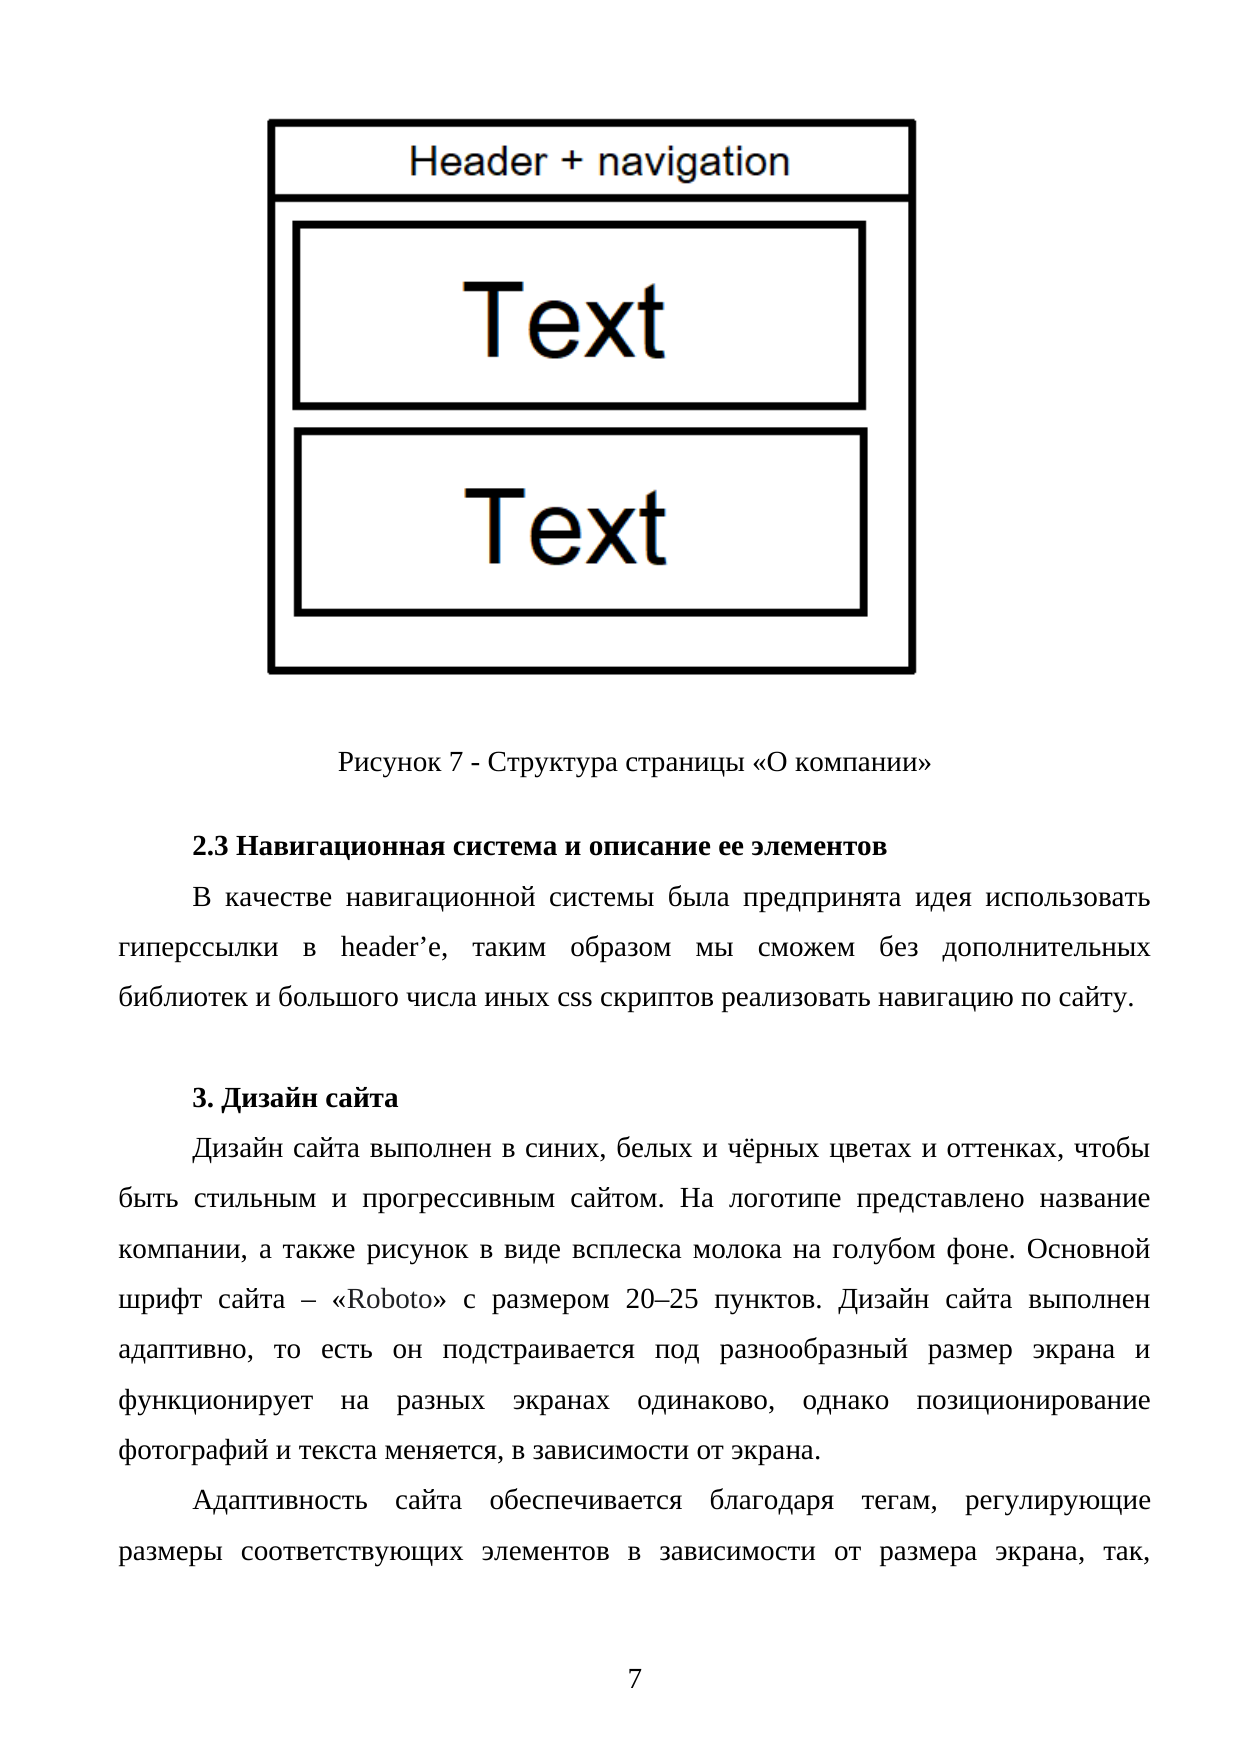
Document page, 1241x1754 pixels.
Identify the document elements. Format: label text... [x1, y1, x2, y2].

text 3. Дизайн сайта [118, 1080, 1152, 1113]
text Дизайн сайта выполнен в синих, белых и чёрных цветах и оттенках, чтобы быть стильным и прогрессивным сайтом. На логотипе представлено название компании, а также рисунок в виде всплеска молока на голубом фоне. Основной шрифт сайта – «Roboto» с размером 20–25 пунктов. Дизайн сайта выполнен адаптивно, то есть он подстраивается под разнообразный размер экрана и функционирует на разных экранах одинаково, однако позиционирование фотографий и текста меняется, в зависимости от экрана. [118, 1130, 1152, 1466]
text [118, 1482, 1152, 1566]
text Рисунок 7 - Структура страницы «О компании» [118, 744, 1152, 778]
text 2.3 Навигационная система и описание ее элементов [118, 828, 1152, 862]
text В качестве навигационной системы была предпринята идея использовать гиперссылки в header’e, таким образом мы сможем без дополнительных библиотек и большого числа иных css скриптов реализовать навигацию по сайту. [118, 879, 1152, 1013]
picture [227, 88, 1043, 728]
